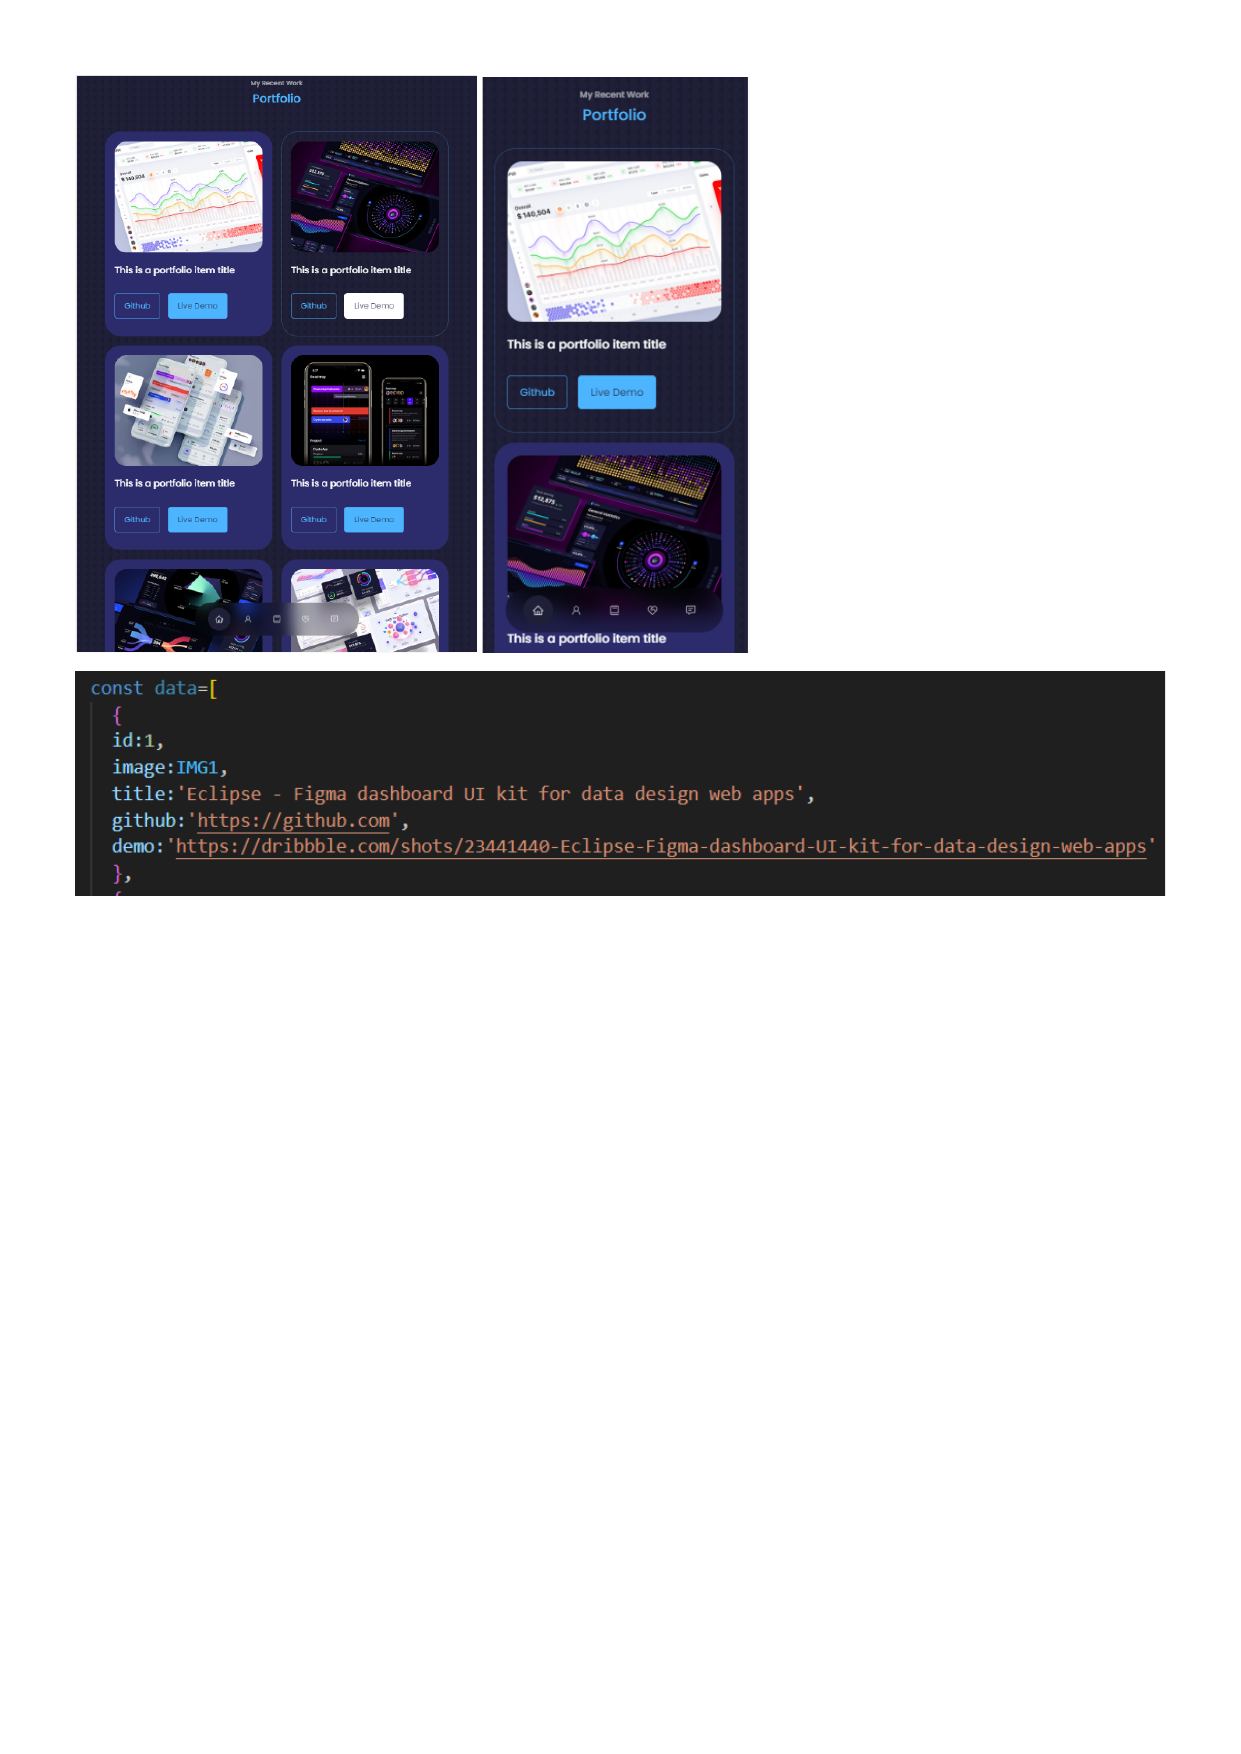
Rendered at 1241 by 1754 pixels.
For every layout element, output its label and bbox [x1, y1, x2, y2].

picture [75, 75, 478, 653]
picture [482, 77, 750, 653]
picture [75, 671, 1166, 896]
